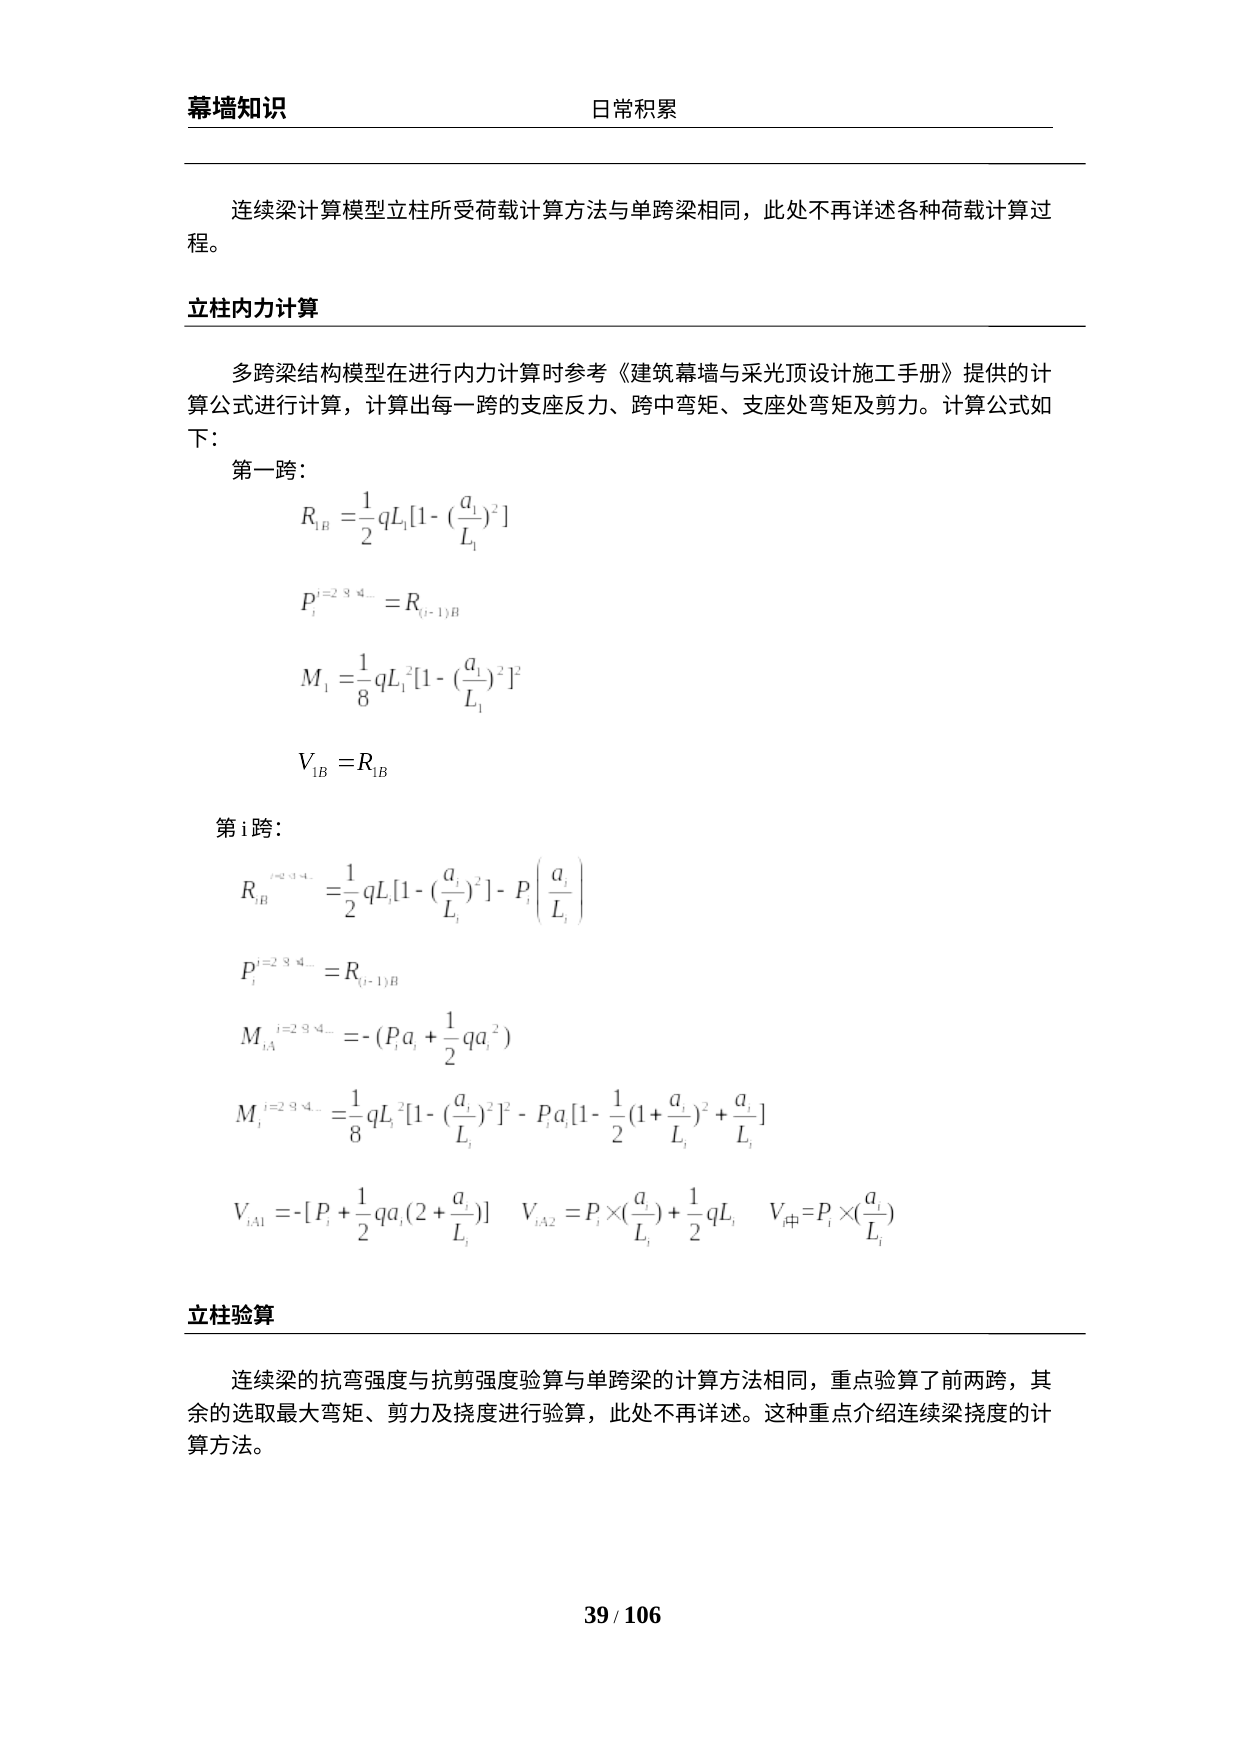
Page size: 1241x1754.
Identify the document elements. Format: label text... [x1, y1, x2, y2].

text 连续梁的抗弯强度与抗剪强度验算与单跨梁的计算方法相同，重点验算了前两跨，其余的选取最大弯矩、剪力及挠度进行验算，此处不再详述。这种重点介绍连续梁挠度的计算方法。 [187, 1363, 1053, 1460]
text 立柱验算 [187, 1298, 1053, 1330]
text 连续梁计算模型立柱所受荷载计算方法与单跨梁相同，此处不再详述各种荷载计算过程。 [187, 193, 1053, 258]
text 多跨梁结构模型在进行内力计算时参考《建筑幕墙与采光顶设计施工手册》提供的计算公式进行计算，计算出每一跨的支座反力、跨中弯矩、支座处弯矩及剪力。计算公式如下： [187, 355, 1053, 453]
text 第一跨： [187, 453, 1053, 485]
text 第i跨： [187, 810, 1053, 843]
text 立柱内力计算 [187, 290, 1053, 323]
